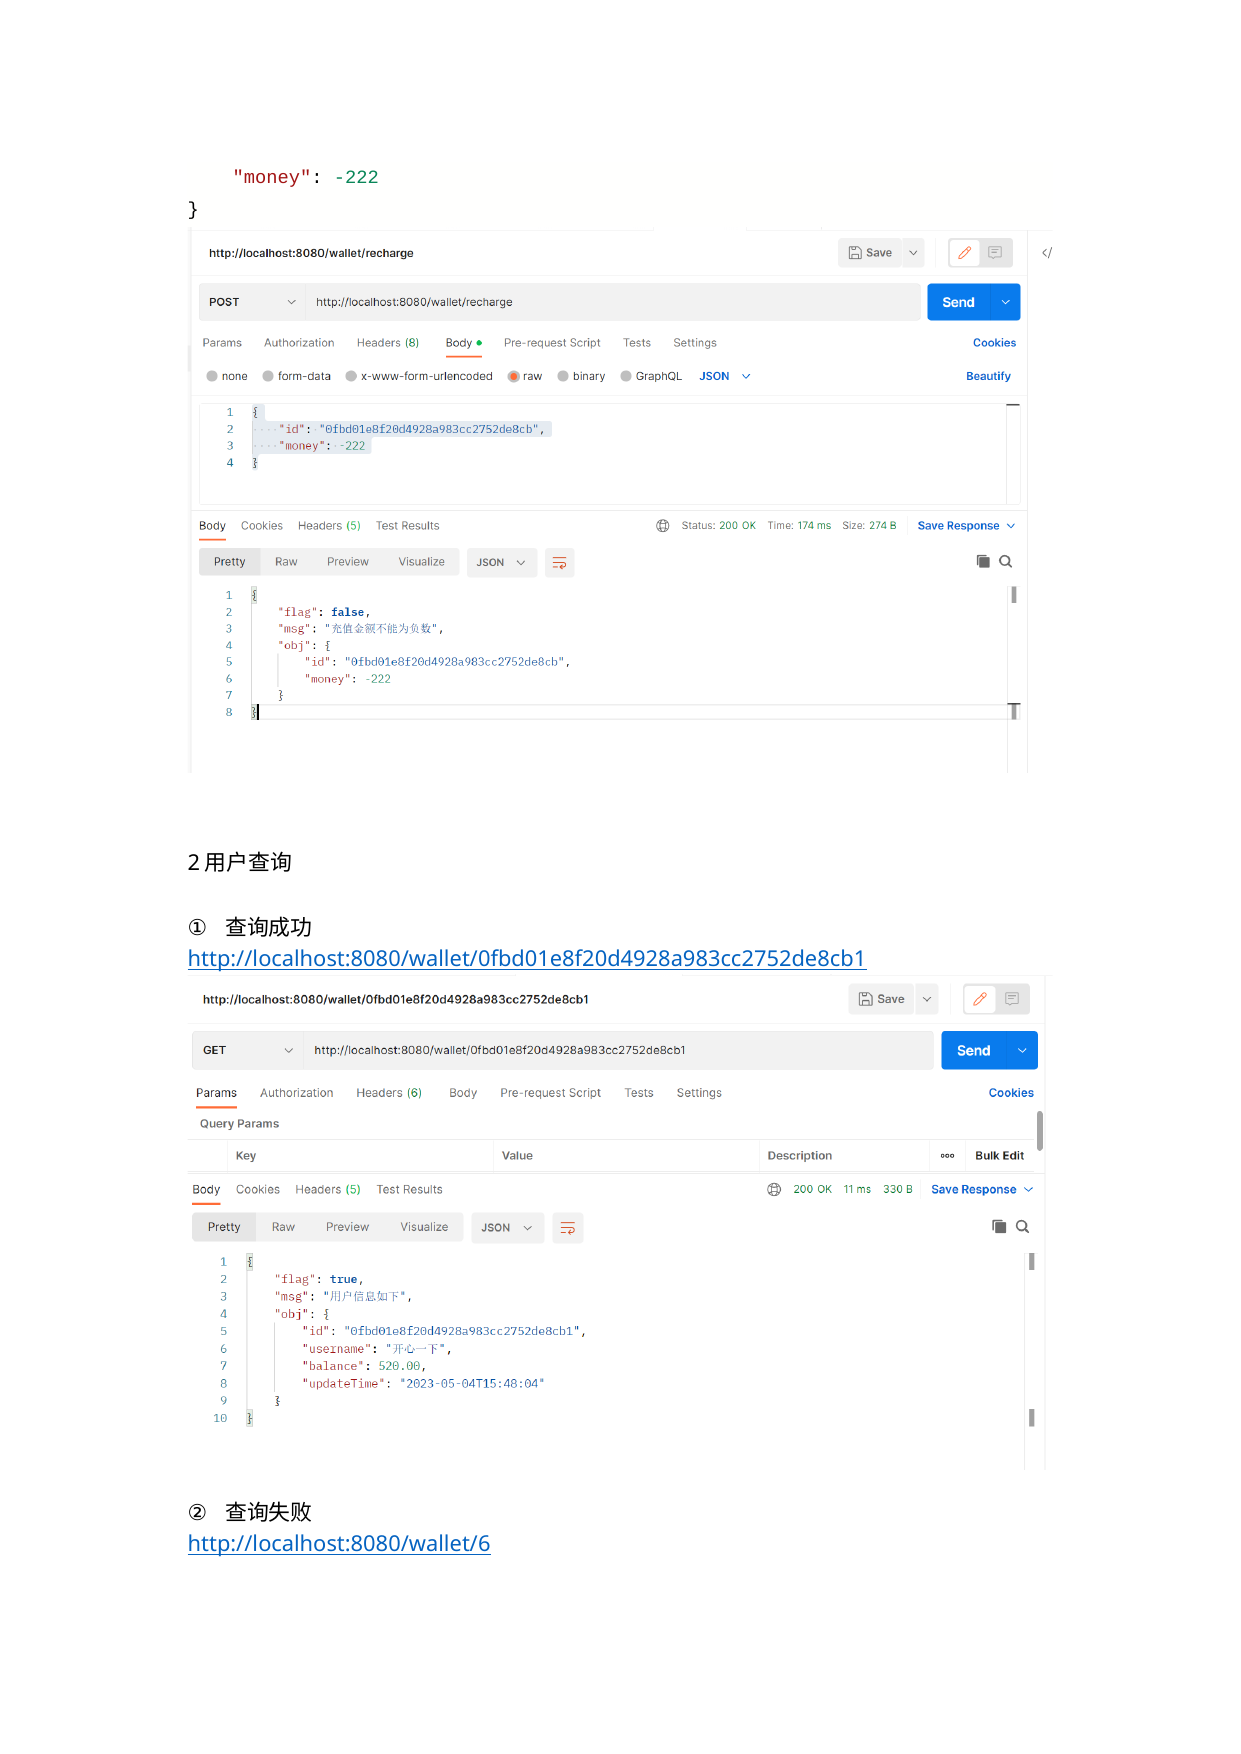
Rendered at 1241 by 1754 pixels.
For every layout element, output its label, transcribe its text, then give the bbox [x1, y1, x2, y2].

text "money": -222 [187, 162, 1053, 194]
picture [187, 227, 1053, 773]
list 查询失败 [187, 1494, 1053, 1527]
text http://localhost:8080/wallet/6 [187, 1527, 1053, 1559]
text 2用户查询 [187, 844, 1053, 877]
picture [187, 974, 1053, 1470]
list 查询成功 [187, 909, 1053, 942]
text } [187, 194, 1053, 227]
text http://localhost:8080/wallet/0fbd01e8f20d4928a983cc2752de8cb1 [187, 942, 1053, 974]
